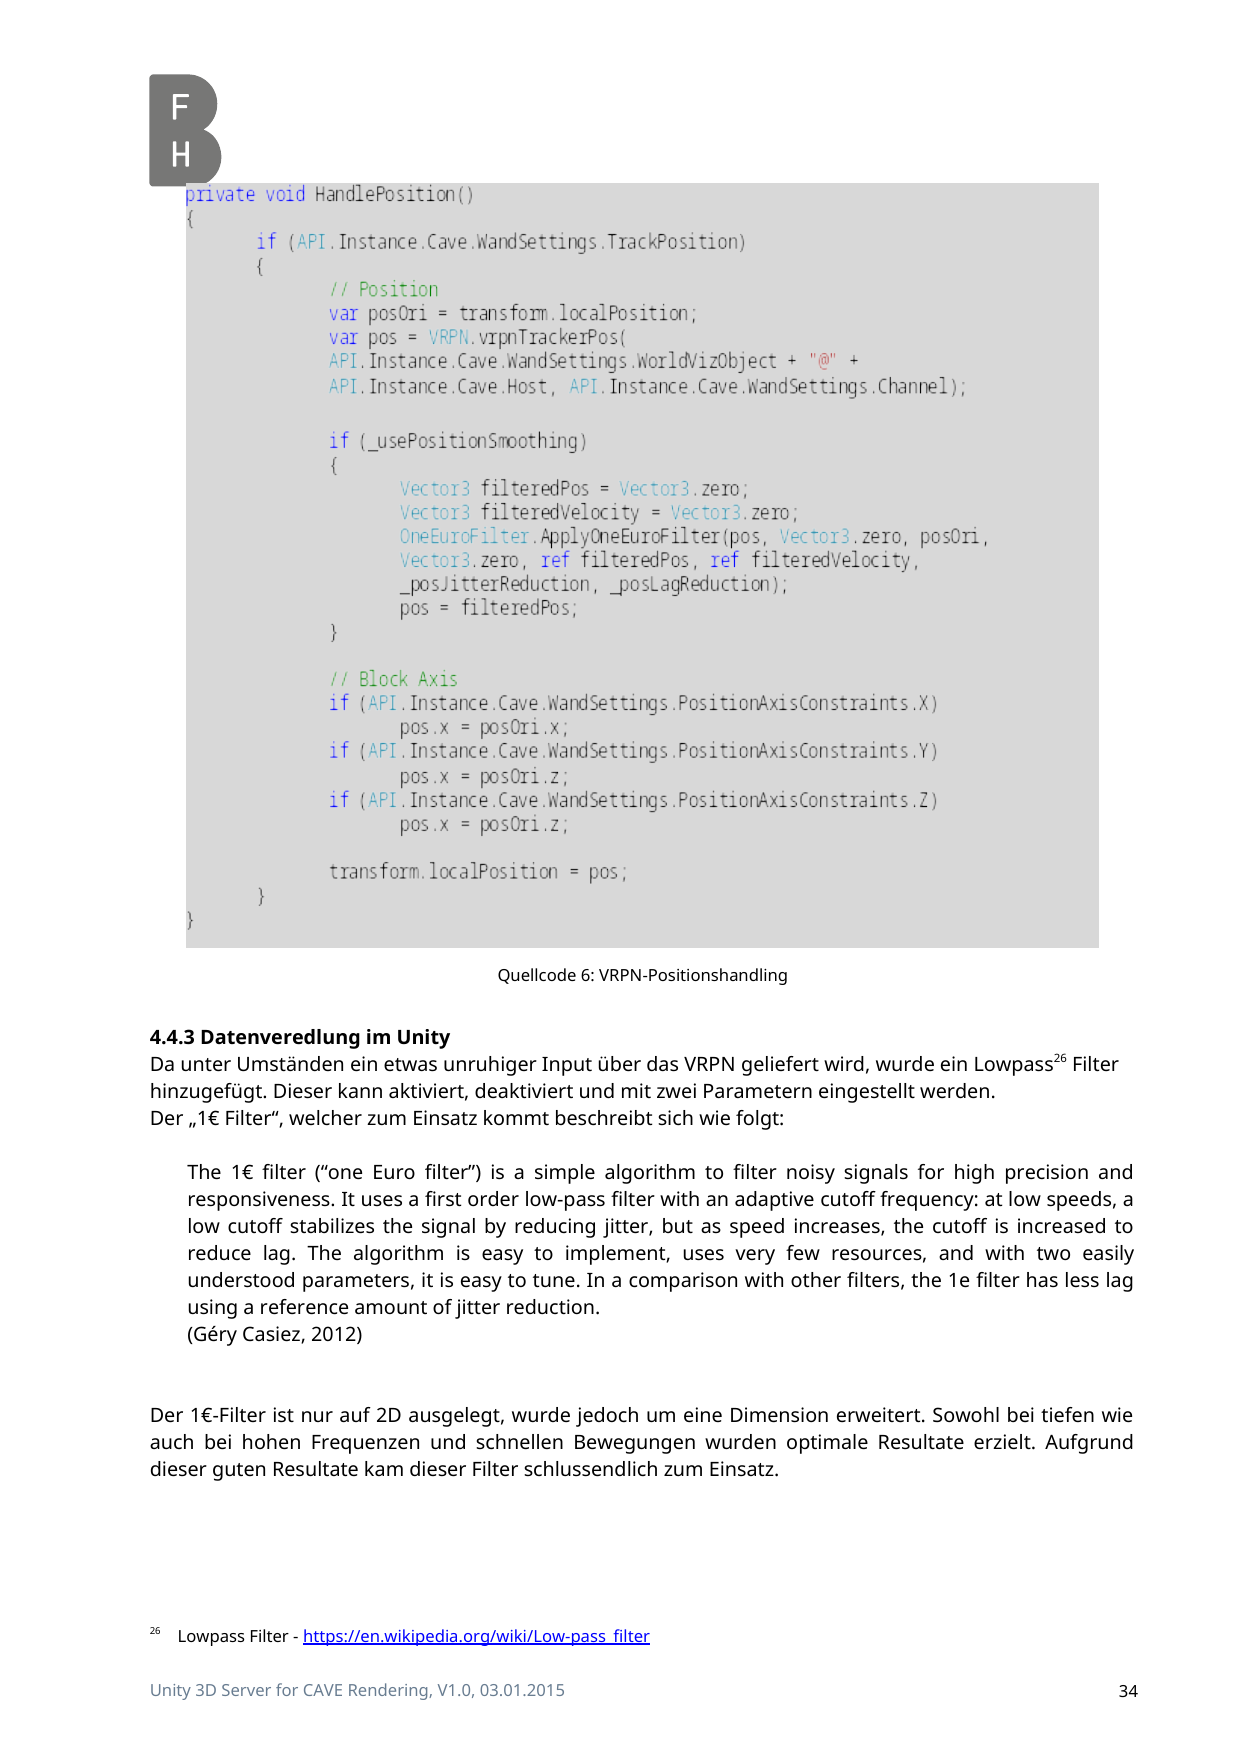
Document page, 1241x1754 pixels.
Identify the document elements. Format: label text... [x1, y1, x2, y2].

text Da unter Umständen ein etwas unruhiger Input über das VRPN geliefert wird, wurde ein Lowpass Filter hinzugefügt. Dieser kann aktiviert, deaktiviert und mit zwei Parametern eingestellt werden. [149, 1050, 1136, 1104]
subtitle Datenveredlung im Unity [149, 1023, 1136, 1050]
text The 1€ filter (“one Euro filter”) is a simple algorithm to filter noisy signals for high precision and responsiveness. It uses a first order low-pass filter with an adaptive cutoff frequency: at low speeds, a low cutoff stabilizes the signal by reducing jitter, but as speed increases, the cutoff is increased to reduce lag. The algorithm is easy to implement, uses very few resources, and with two easily understood parameters, it is easy to tune. In a comparison with other filters, the 1e filter has less lag using a reference amount of jitter reduction. [187, 1158, 1136, 1320]
text Der 1€-Filter ist nur auf 2D ausgelegt, wurde jedoch um eine Dimension erweitert. Sowohl bei tiefen wie auch bei hohen Frequenzen und schnellen Bewegungen wurden optimale Resultate erzielt. Aufgrund dieser guten Resultate kam dieser Filter schlussendlich zum Einsatz. [149, 1401, 1136, 1482]
text Der „1€ Filter“, welcher zum Einsatz kommt beschreibt sich wie folgt: [149, 1104, 1136, 1131]
